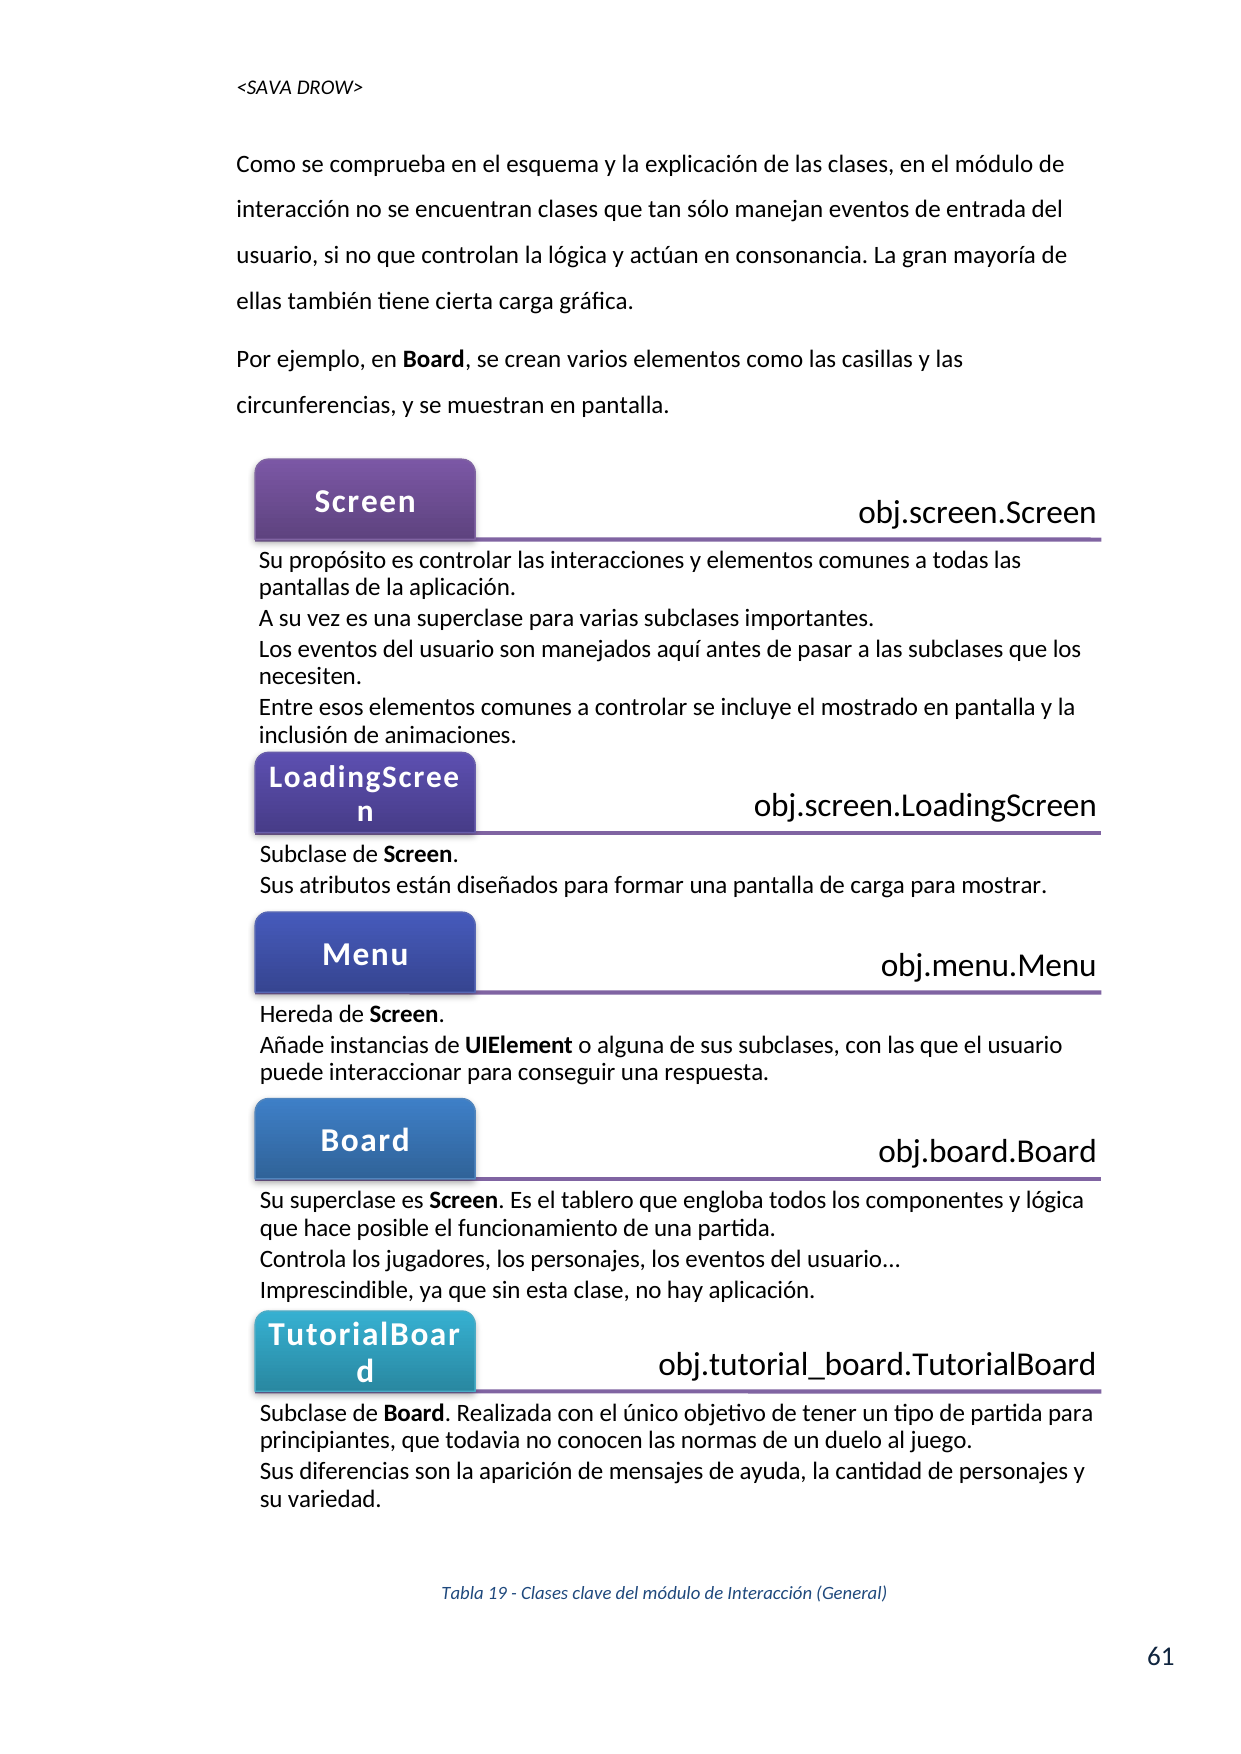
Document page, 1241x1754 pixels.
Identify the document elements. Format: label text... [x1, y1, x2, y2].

text Como se comprueba en el esquema y la explicación de las clases, en el módulo de interacción no se encuentran clases que tan sólo manejan eventos de entrada del usuario, si no que controlan la lógica y actúan en consonancia. La gran mayoría de ellas también tiene cierta carga gráfica. [236, 148, 1092, 315]
text Por ejemplo, en Board, se crean varios elementos como las casillas y las circunferencias, y se muestran en pantalla. [236, 343, 1092, 419]
text Tabla - Clases clave del módulo de Interacción (General) [236, 1581, 1092, 1604]
